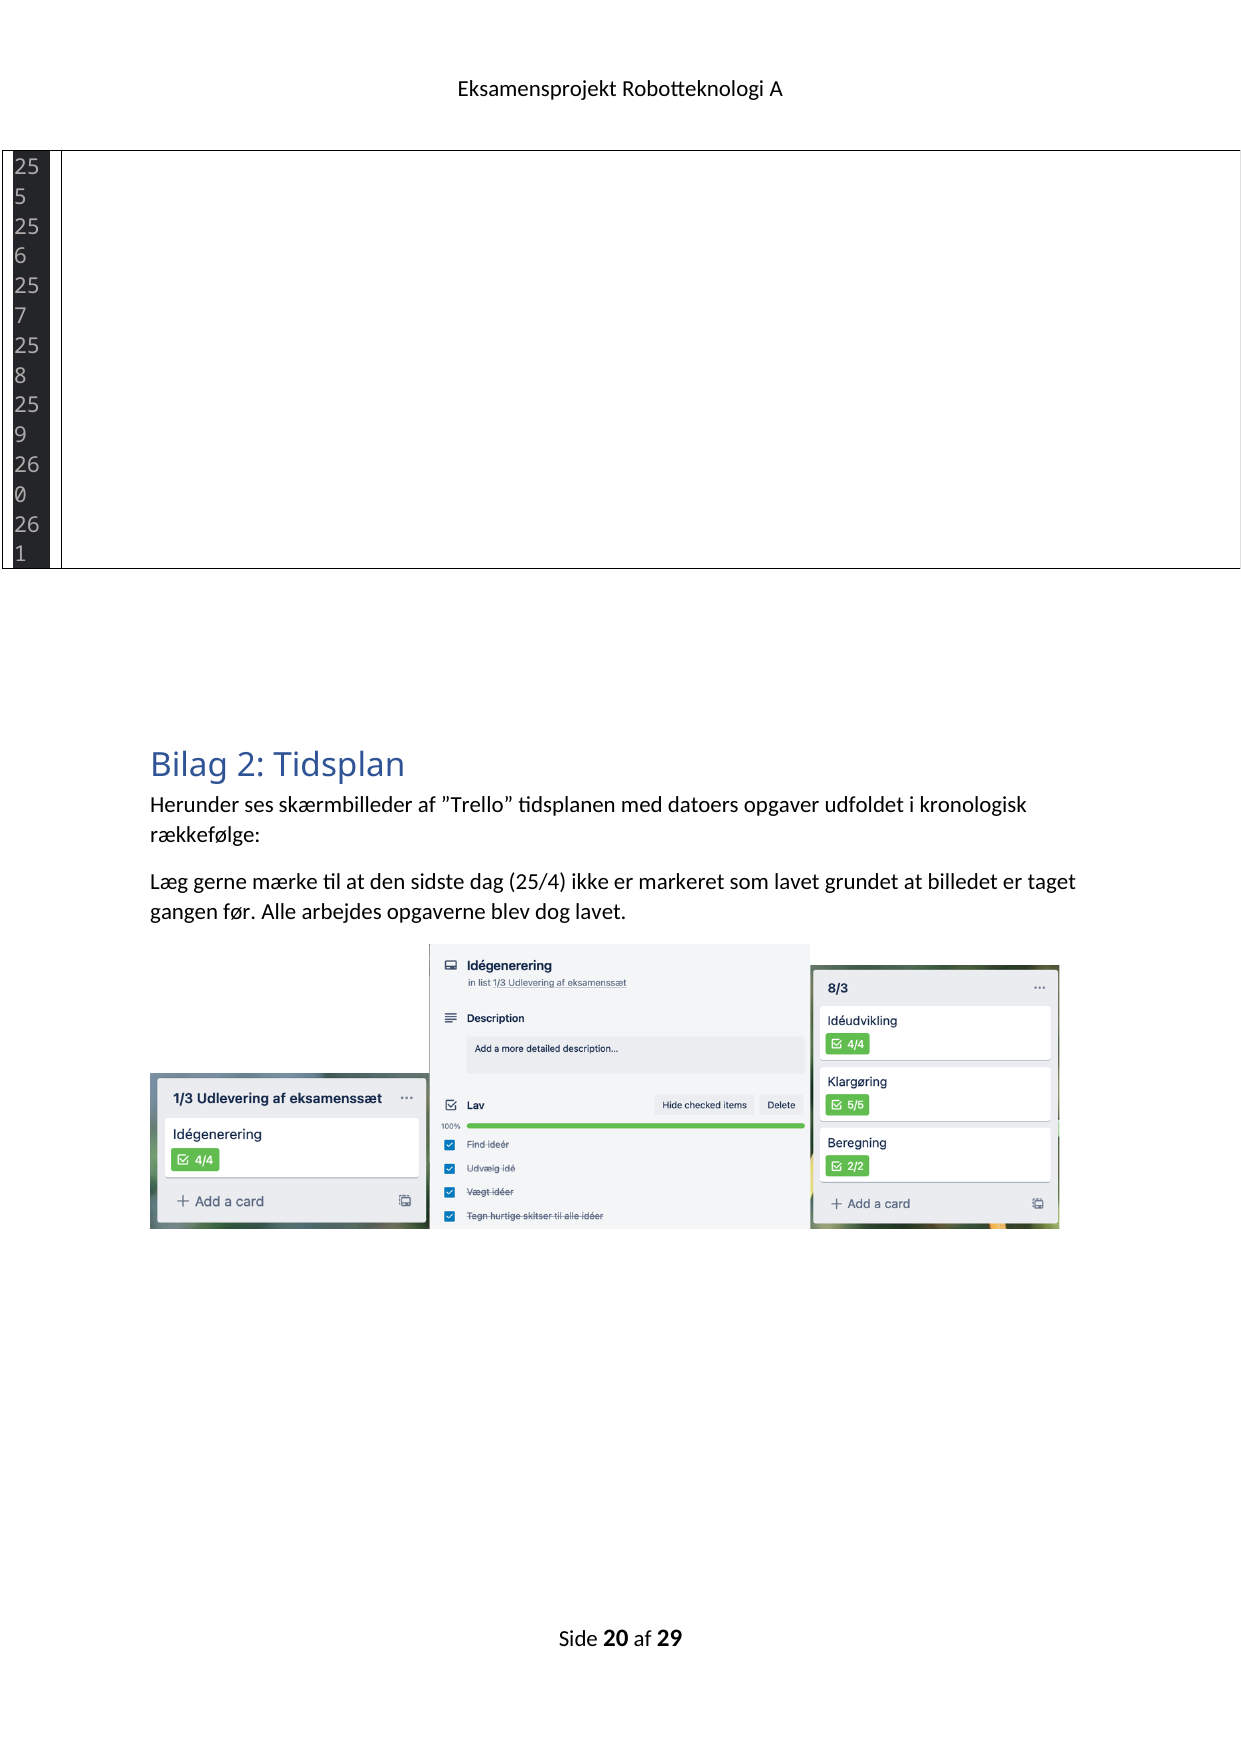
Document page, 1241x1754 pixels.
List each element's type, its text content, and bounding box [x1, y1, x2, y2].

text Læg gerne mærke til at den sidste dag (25/4) ikke er markeret som lavet grundet at billedet er taget gangen før. Alle arbejdes opgaverne blev dog lavet. [150, 867, 1090, 925]
subtitle Bilag 2: Tidsplan [150, 594, 1090, 786]
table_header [62, 151, 1240, 568]
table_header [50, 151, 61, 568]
text Herunder ses skærmbilleder af ”Trello” tidsplanen med datoers opgaver udfoldet i kronologisk rækkefølge: [150, 790, 1090, 848]
picture [150, 944, 1060, 1229]
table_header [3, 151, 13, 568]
